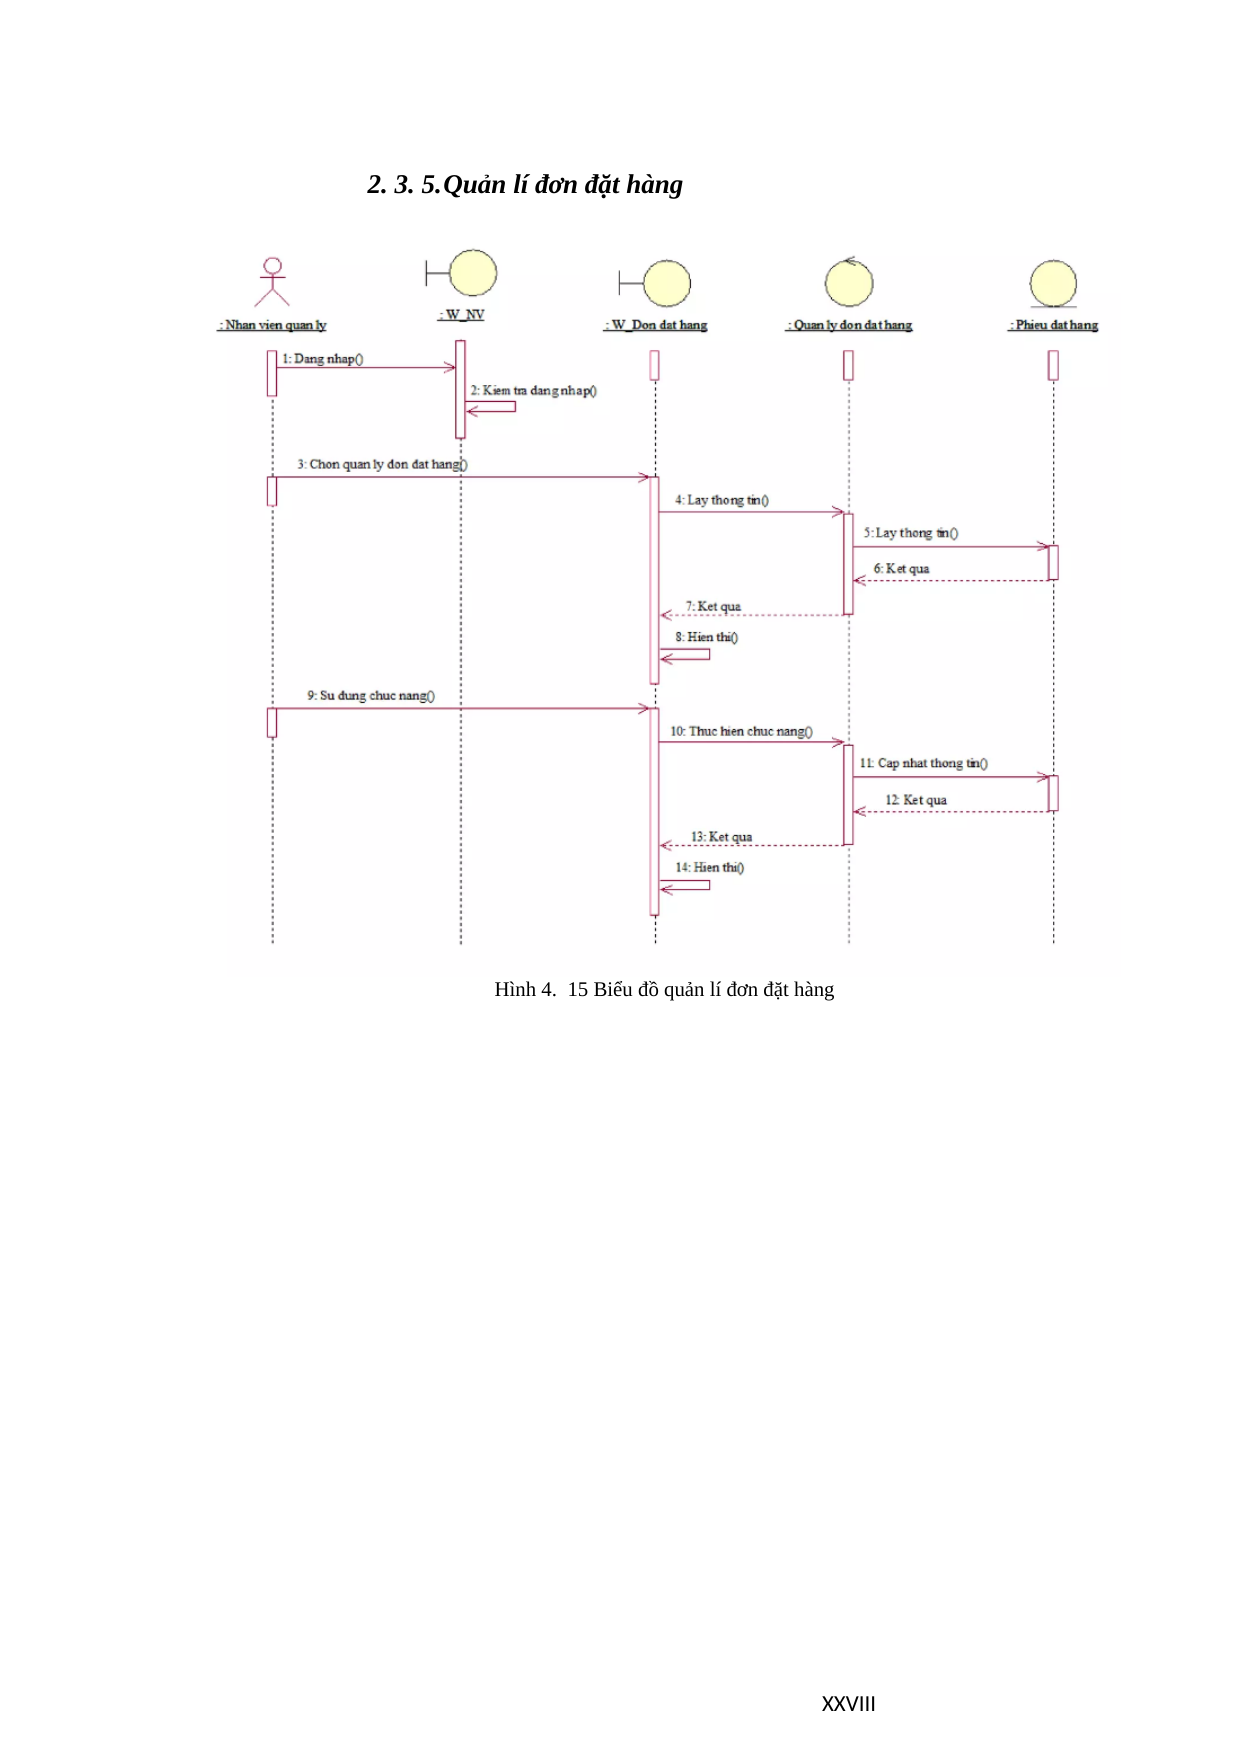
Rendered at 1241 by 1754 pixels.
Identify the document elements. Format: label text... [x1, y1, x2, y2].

text Hình 4. 15 Biểu đồ quản lí đơn đặt hàng [207, 977, 1122, 1001]
subtitle Quản lí đơn đặt hàng [367, 168, 1122, 200]
picture [206, 233, 1122, 977]
